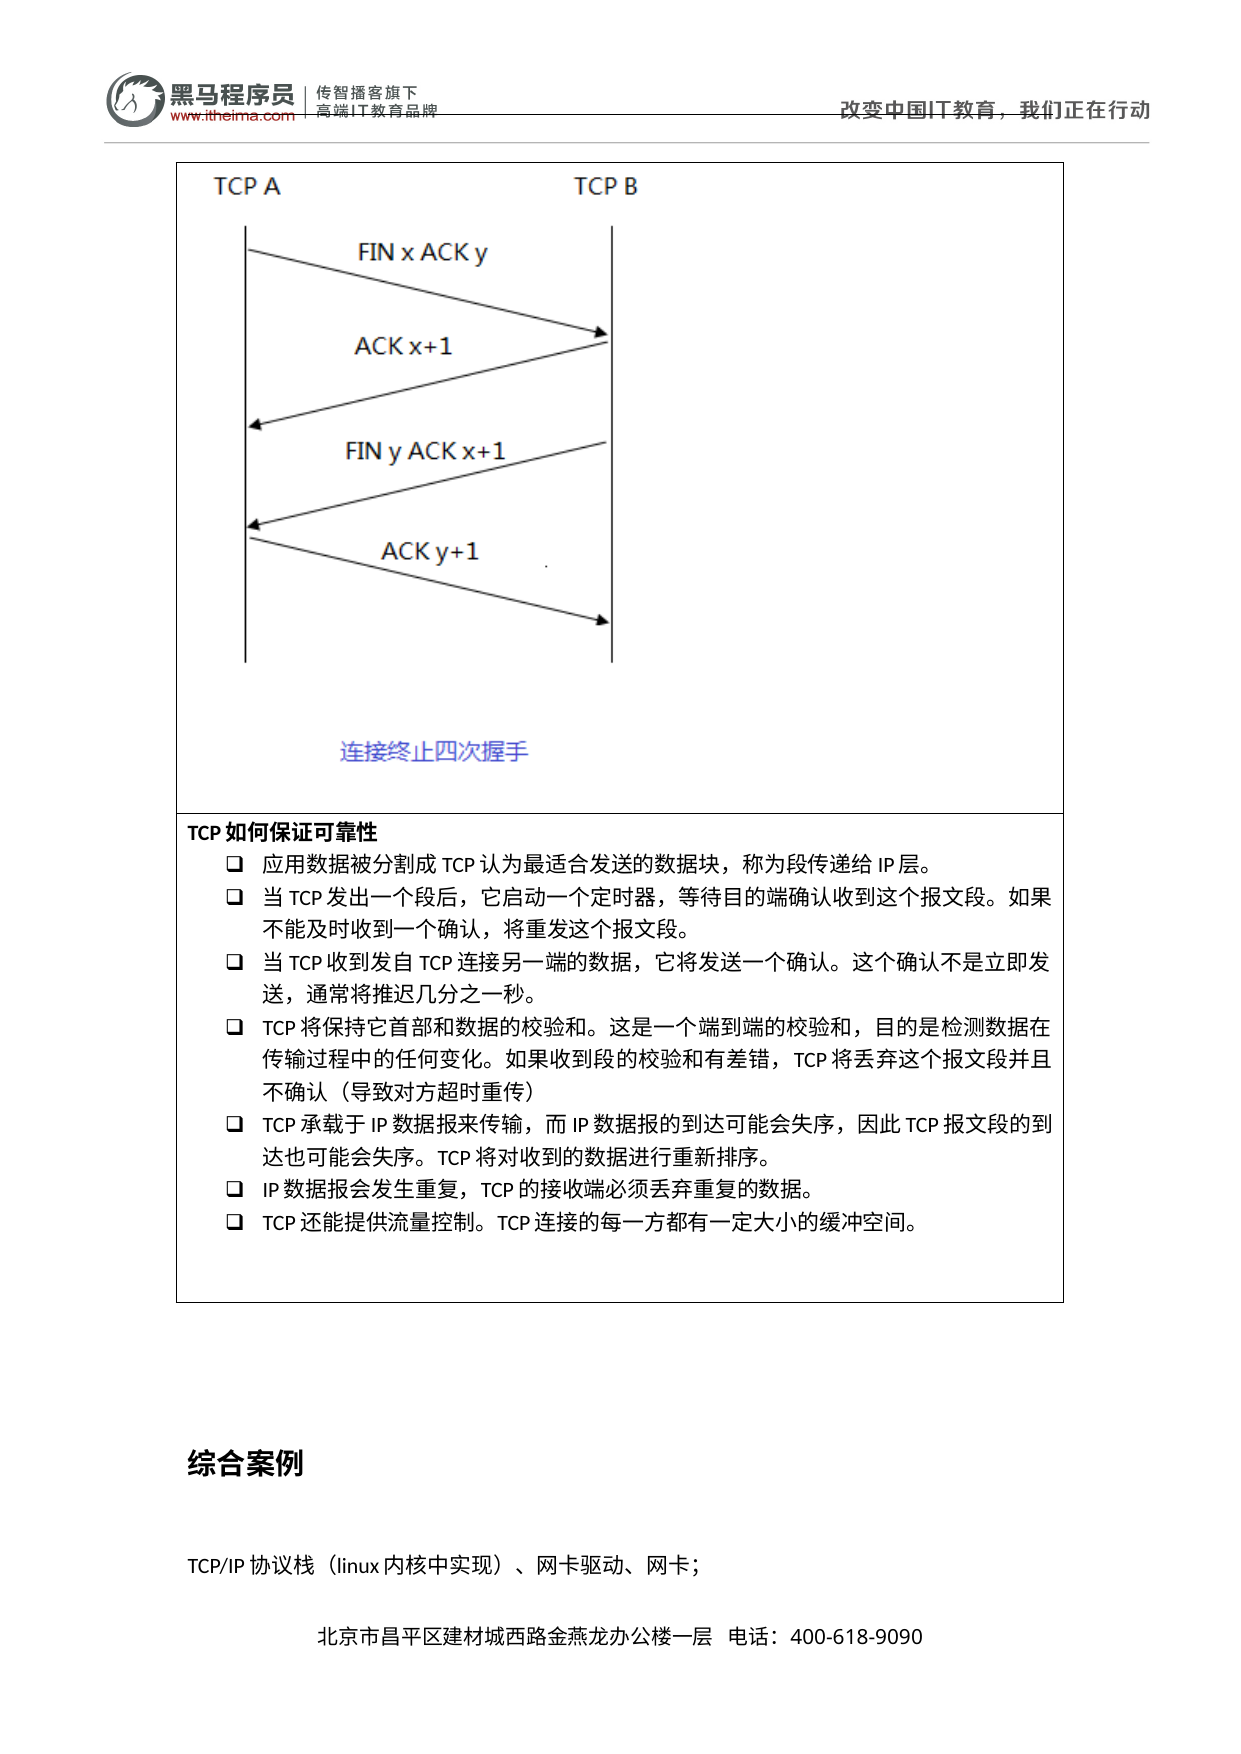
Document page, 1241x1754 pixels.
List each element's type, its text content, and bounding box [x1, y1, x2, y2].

text TCP/IP协议栈（linux内核中实现）、网卡驱动、网卡； [187, 1548, 1053, 1581]
subtitle 综合案例 [187, 1429, 1053, 1494]
picture [0, 1, 1241, 151]
picture [187, 163, 671, 804]
table_cell TCP如何保证可靠性 应用数据被分割成TCP认为最适合发送的数据块，称为段传递给IP层。 当TCP发出一个段后，它启动一个定时器，等待目的端确认收到这个报文段。如果不能及时收到一个确认，将重发这个报文段。 当TCP收到发自TCP连接另一端的数据，它将发送一个确认。这个确认不是立即发送，通常将推迟几分之一秒。 TCP将保持它首部和数据的校验和。这是一个端到端的校验和，目的是检测数据在传输过程中的任何变化。如果收到段的校验和有差错，TCP将丢弃这个报文段并且不确认（导致对方超时重传） TCP承载于IP数据报来传输，而IP数据报的到达可能会失序，因此TCP报文段的到达也可能会失序。TCP将对收到的数据进行重新排序。 IP数据报会发生重复，TCP的接收端必须丢弃重复的数据。 TCP还能提供流量控制。TCP连接的每一方都有一定大小的缓冲空间。 [177, 814, 1063, 1302]
table_cell 连接终止四次握手 [177, 163, 1063, 813]
